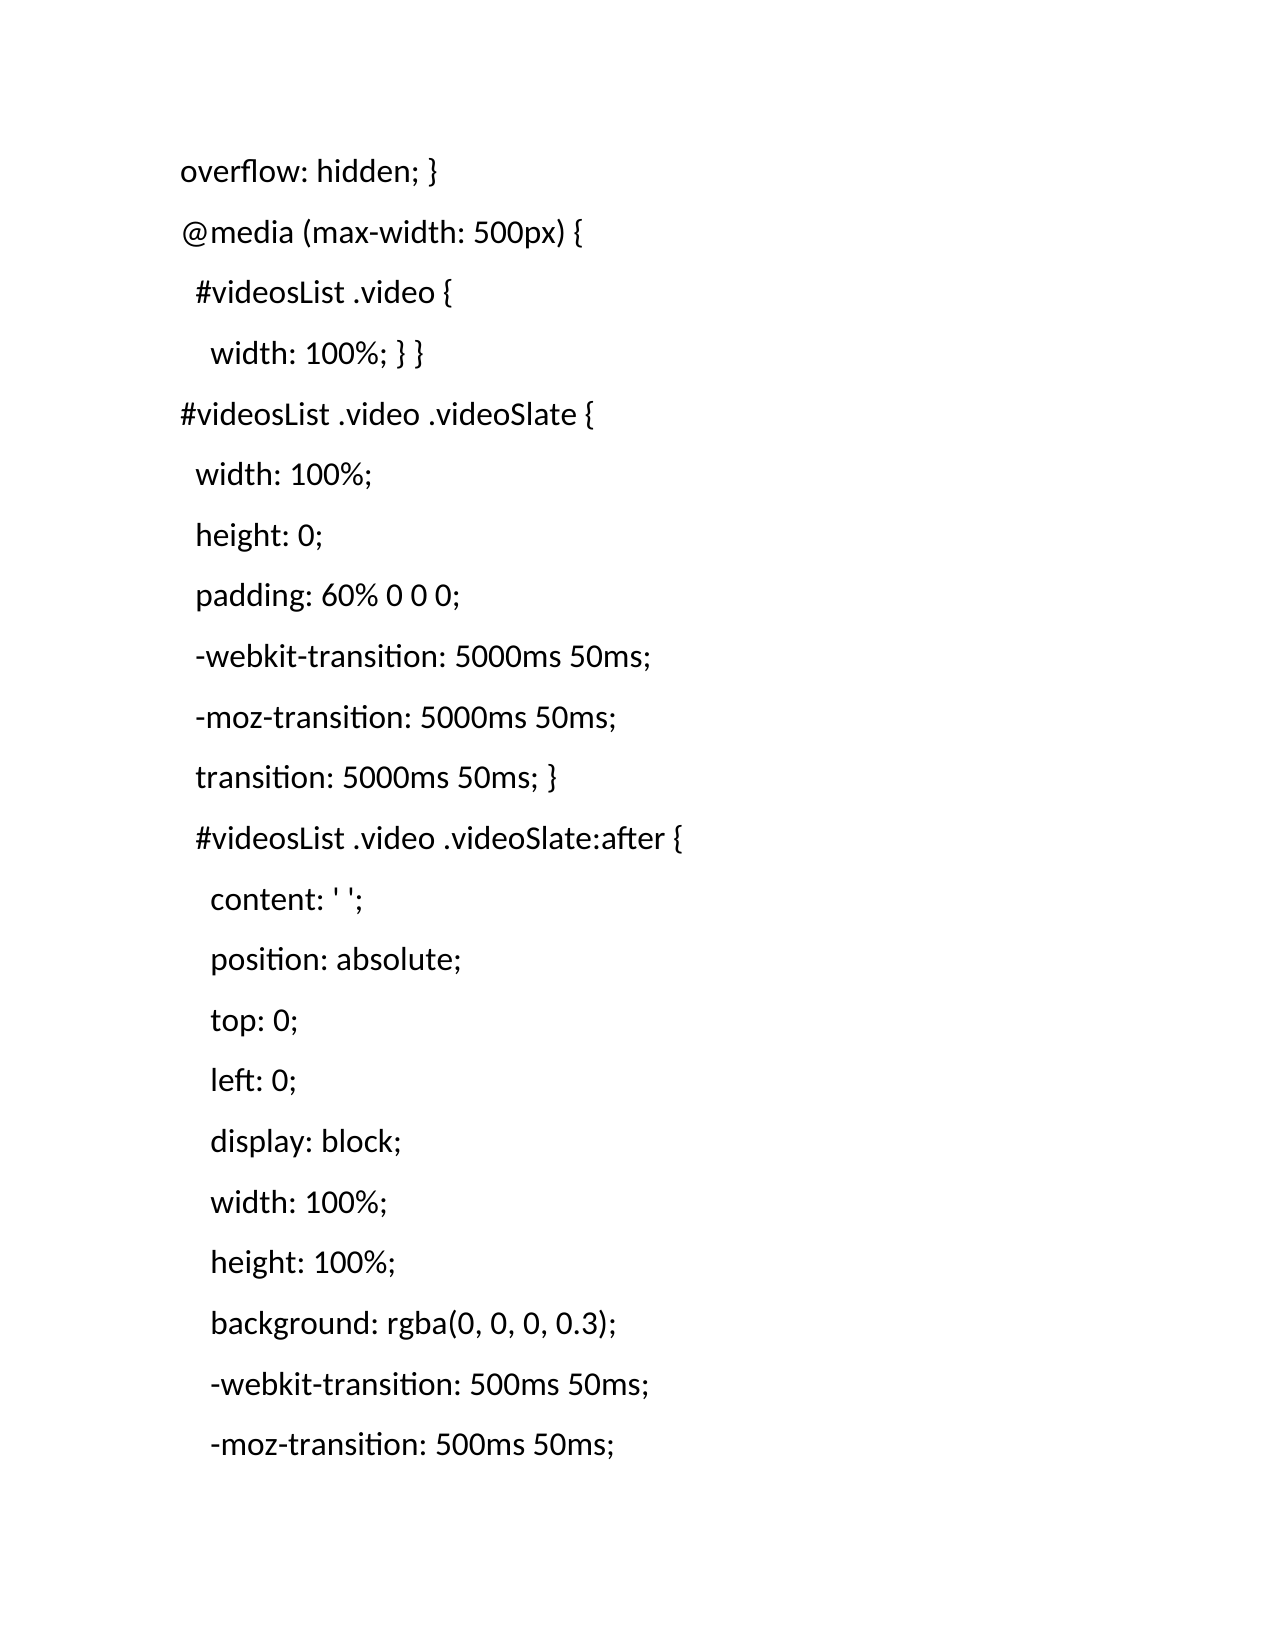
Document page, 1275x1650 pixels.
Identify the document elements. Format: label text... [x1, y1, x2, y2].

text #videosList .video { [150, 271, 1125, 312]
text position: absolute; [150, 938, 1125, 979]
text background: rgba(0, 0, 0, 0.3); [150, 1302, 1125, 1343]
text -webkit-transition: 5000ms 50ms; [150, 635, 1125, 676]
text width: 100%; [150, 1181, 1125, 1221]
text content: ' '; [150, 877, 1125, 918]
text -moz-transition: 5000ms 50ms; [150, 696, 1125, 736]
text height: 100%; [150, 1241, 1125, 1282]
text height: 0; [150, 514, 1125, 554]
text -webkit-transition: 500ms 50ms; [150, 1362, 1125, 1403]
text #videosList .video .videoSlate { [150, 392, 1125, 433]
text top: 0; [150, 999, 1125, 1039]
text @media (max-width: 500px) { [150, 211, 1125, 251]
text left: 0; [150, 1059, 1125, 1100]
text padding: 60% 0 0 0; [150, 574, 1125, 615]
text width: 100%; [150, 453, 1125, 494]
text -moz-transition: 500ms 50ms; [150, 1423, 1125, 1464]
text #videosList .video .videoSlate:after { [150, 817, 1125, 858]
text display: block; [150, 1120, 1125, 1161]
text overflow: hidden; } [150, 150, 1125, 191]
text width: 100%; } } [150, 332, 1125, 373]
text transition: 5000ms 50ms; } [150, 756, 1125, 797]
